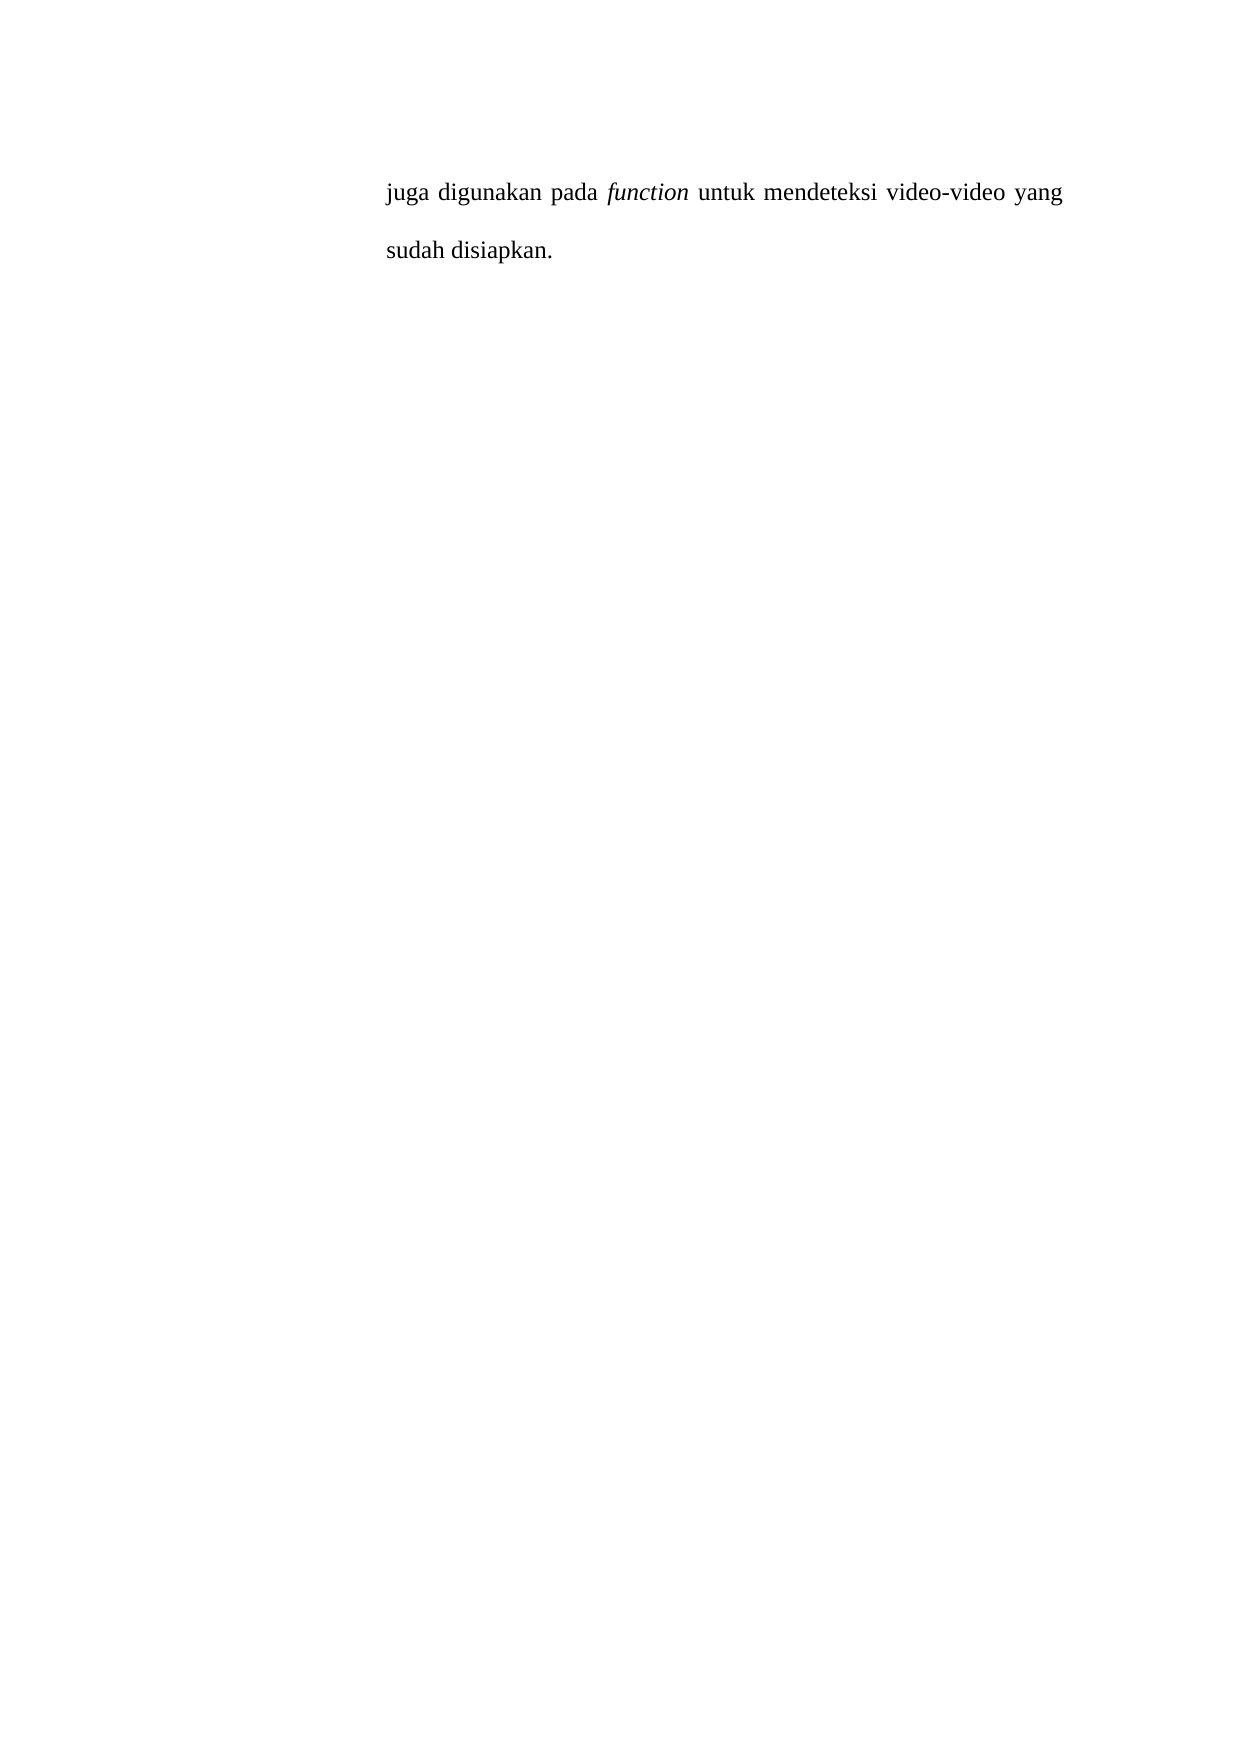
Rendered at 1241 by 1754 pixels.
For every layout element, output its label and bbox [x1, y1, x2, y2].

text [386, 177, 1063, 263]
